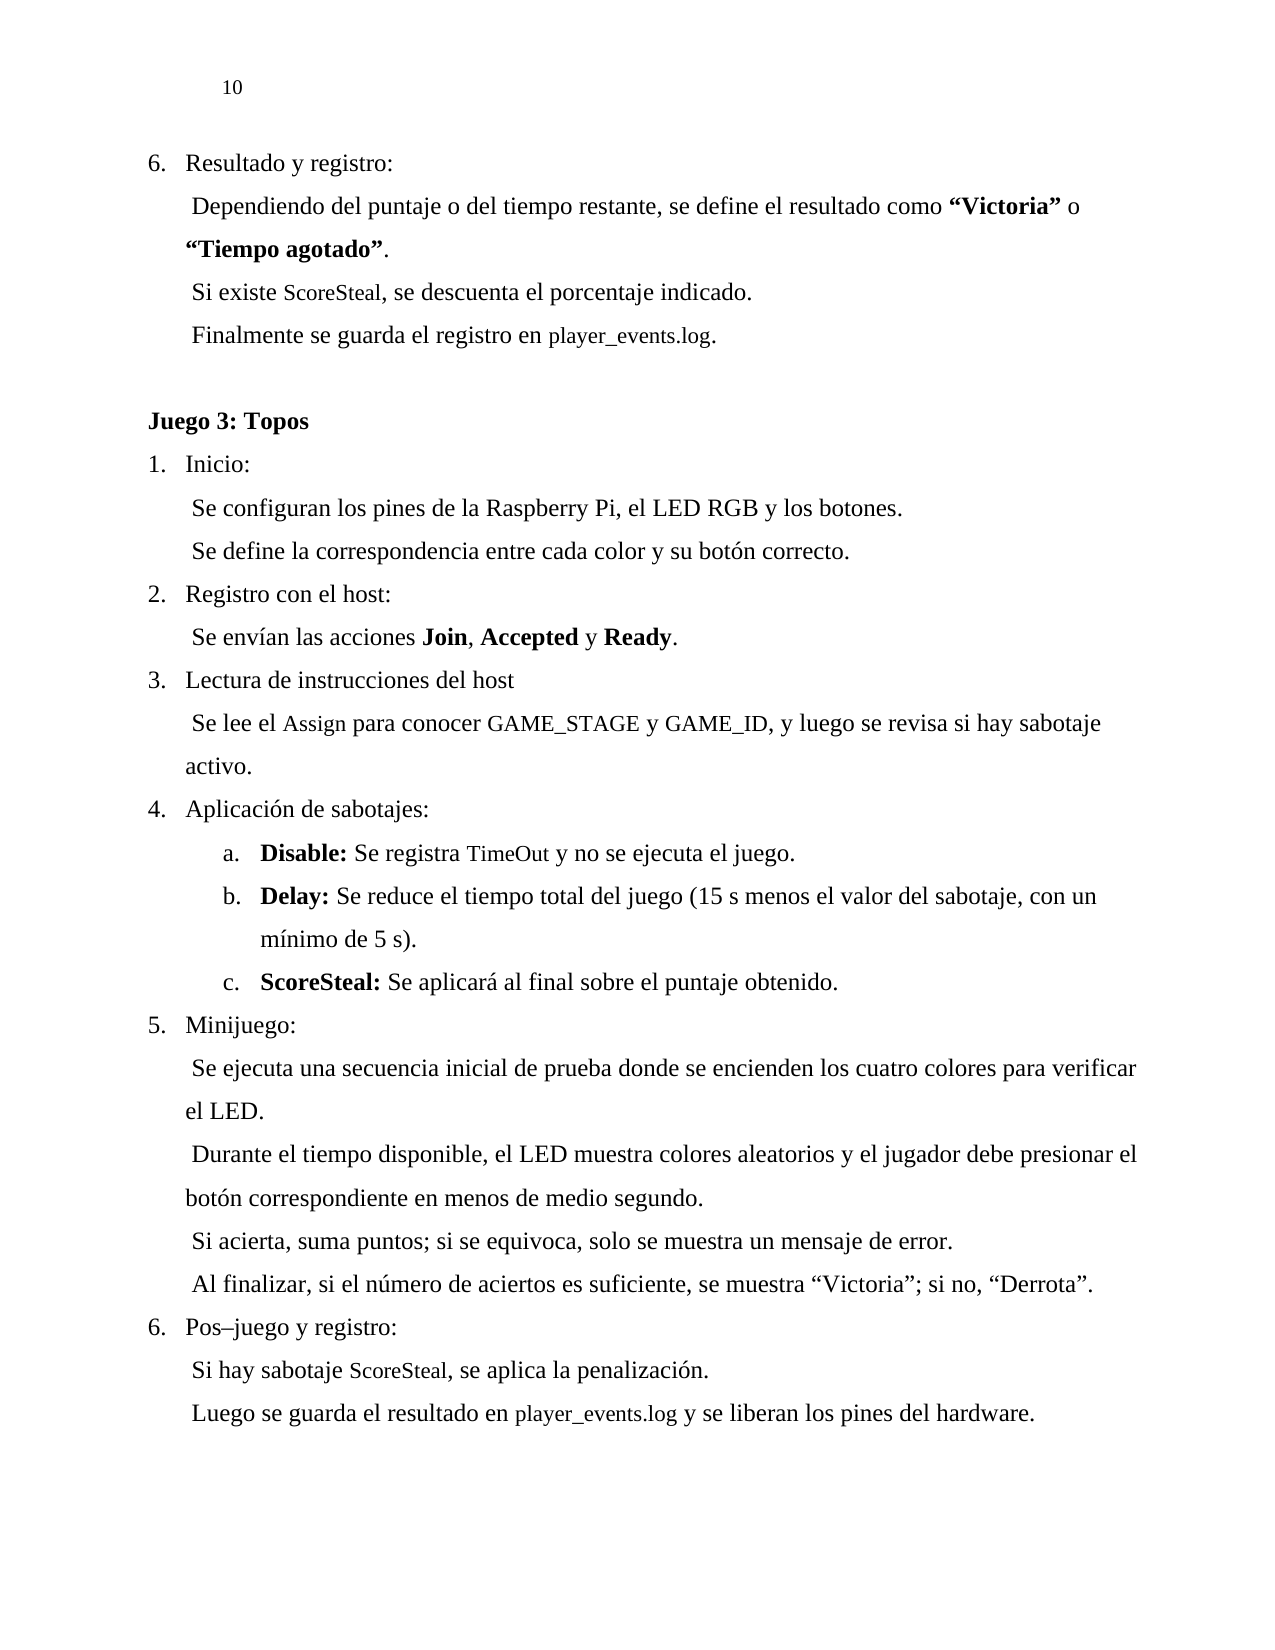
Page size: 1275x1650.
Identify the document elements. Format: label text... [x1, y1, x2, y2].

text Juego 3: Topos [148, 406, 1157, 435]
list ScoreSteal: Se aplicará al final sobre el puntaje obtenido. [223, 967, 1157, 996]
list Disable: Se registra TimeOut y no se ejecuta el juego. [223, 838, 1157, 866]
list Pos–juego y registro: Si hay sabotaje ScoreSteal, se aplica la penalización. Luego se guarda el resultado en player_events.log y se liberan los pines del hardware. [148, 1312, 1157, 1427]
list Registro con el host: Se envían las acciones Join, Accepted y Ready. [148, 579, 1157, 651]
list Inicio: Se configuran los pines de la Raspberry Pi, el LED RGB y los botones. Se define la correspondencia entre cada color y su botón correcto. [148, 449, 1157, 564]
list Delay: Se reduce el tiempo total del juego (15 s menos el valor del sabotaje, con un mínimo de 5 s). [223, 881, 1157, 953]
list Lectura de instrucciones del host Se lee el Assign para conocer GAME_STAGE y GAME_ID, y luego se revisa si hay sabotaje activo. [148, 665, 1157, 780]
list Aplicación de sabotajes: [148, 794, 1157, 823]
list Minijuego: Se ejecuta una secuencia inicial de prueba donde se encienden los cuatro colores para verificar el LED. Durante el tiempo disponible, el LED muestra colores aleatorios y el jugador debe presionar el botón correspondiente en menos de medio segundo. Si acierta, suma puntos; si se equivoca, solo se muestra un mensaje de error. Al finalizar, si el número de aciertos es suficiente, se muestra “Victoria”; si no, “Derrota”. [148, 1010, 1157, 1298]
list Resultado y registro: Dependiendo del puntaje o del tiempo restante, se define el resultado como “Victoria” o “Tiempo agotado”. Si existe ScoreSteal, se descuenta el porcentaje indicado. Finalmente se guarda el registro en player_events.log. [148, 148, 1157, 349]
